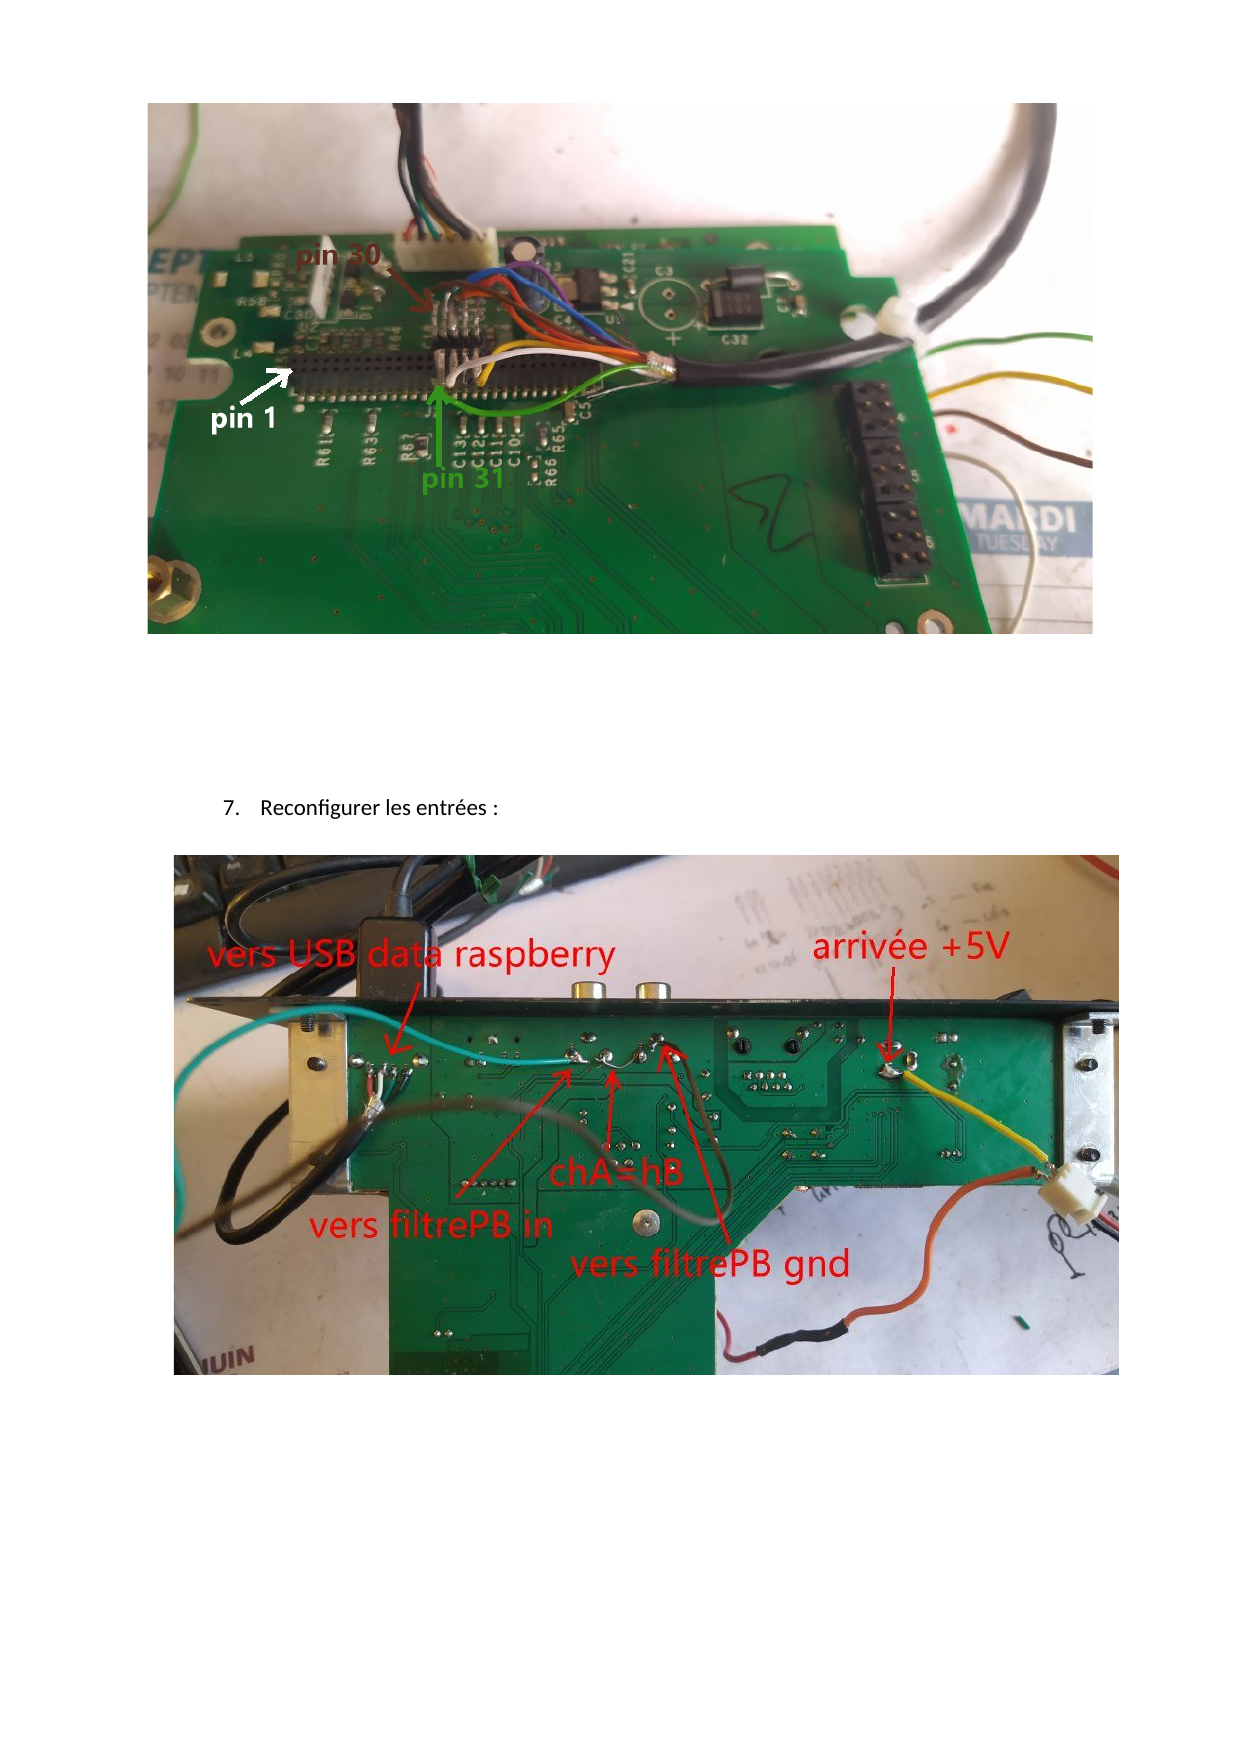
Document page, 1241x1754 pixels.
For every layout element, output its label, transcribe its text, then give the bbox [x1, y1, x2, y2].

picture [173, 855, 1119, 1375]
list Reconfigurer les entrées : [223, 793, 1093, 821]
